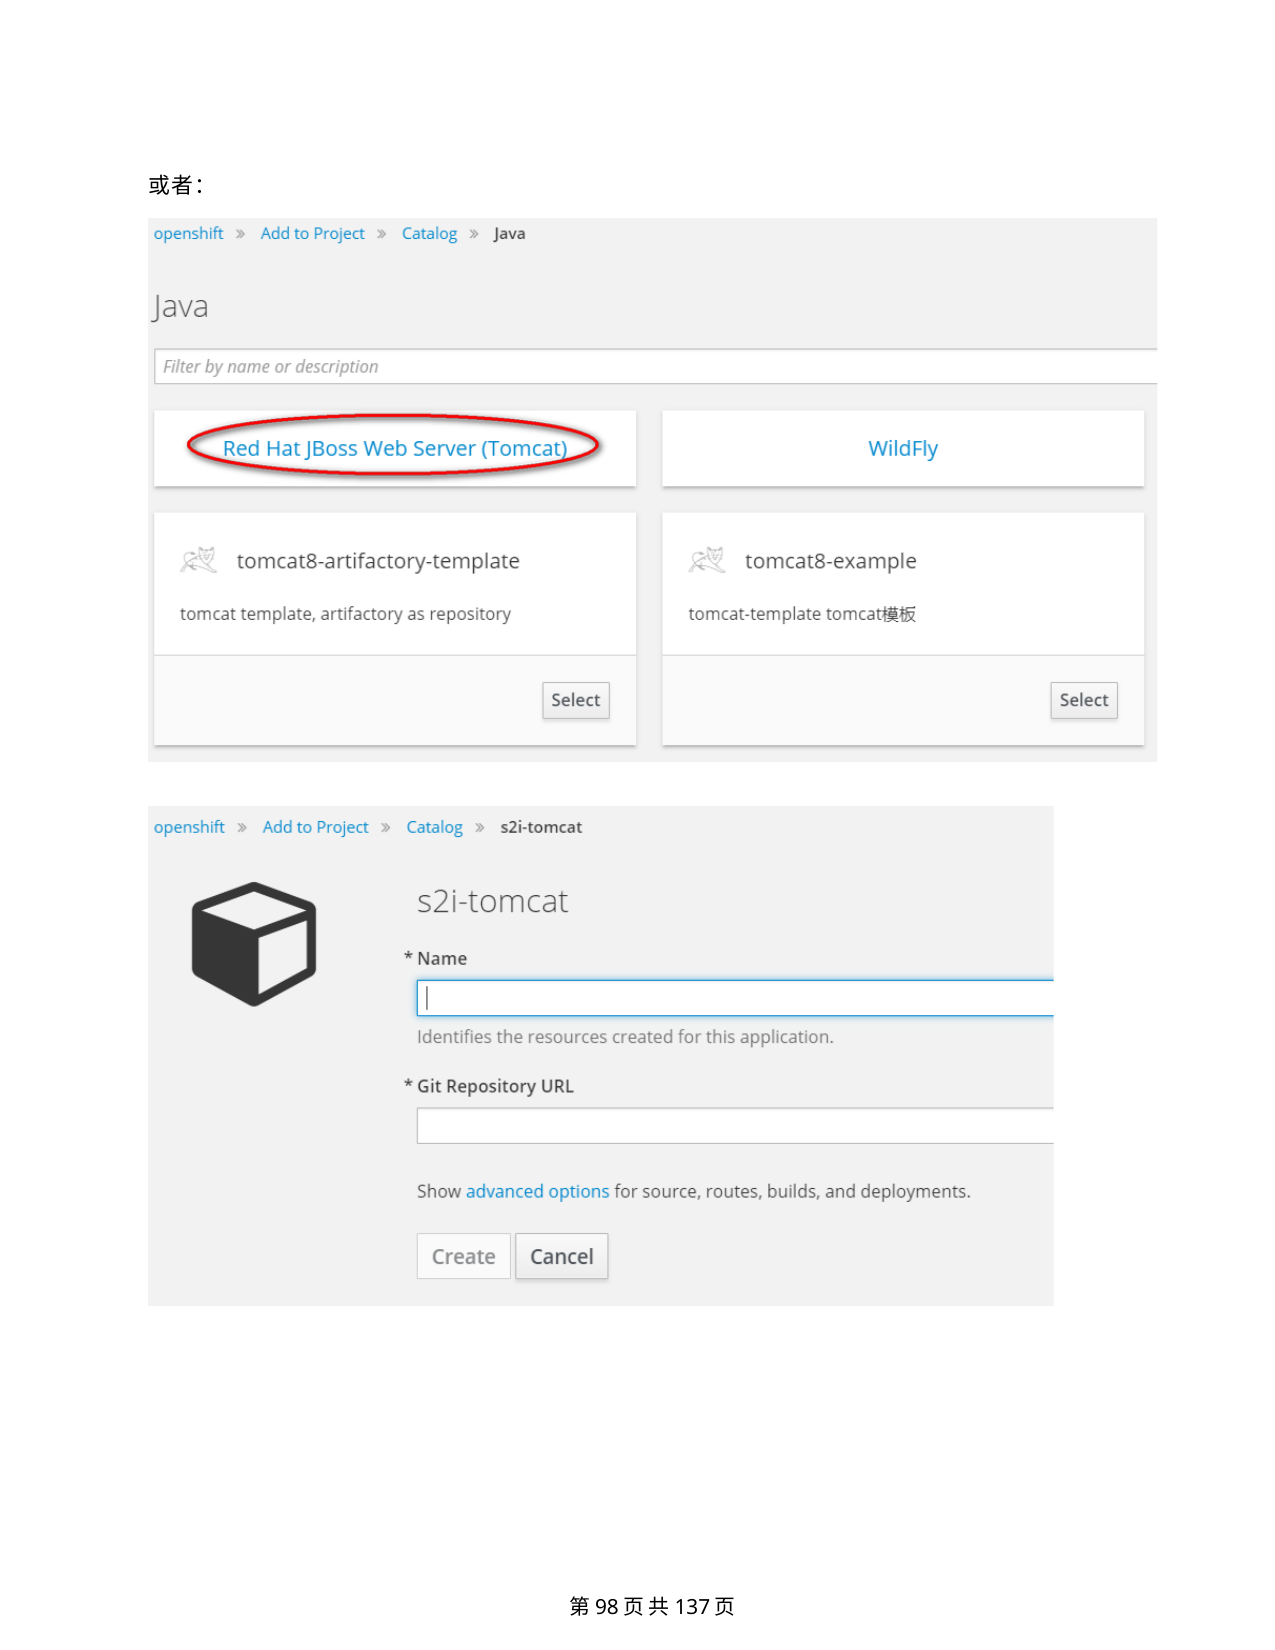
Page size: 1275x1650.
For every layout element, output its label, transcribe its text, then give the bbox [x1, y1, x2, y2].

text 或者： [148, 165, 1156, 202]
picture [148, 218, 1158, 762]
picture [148, 806, 1054, 1306]
